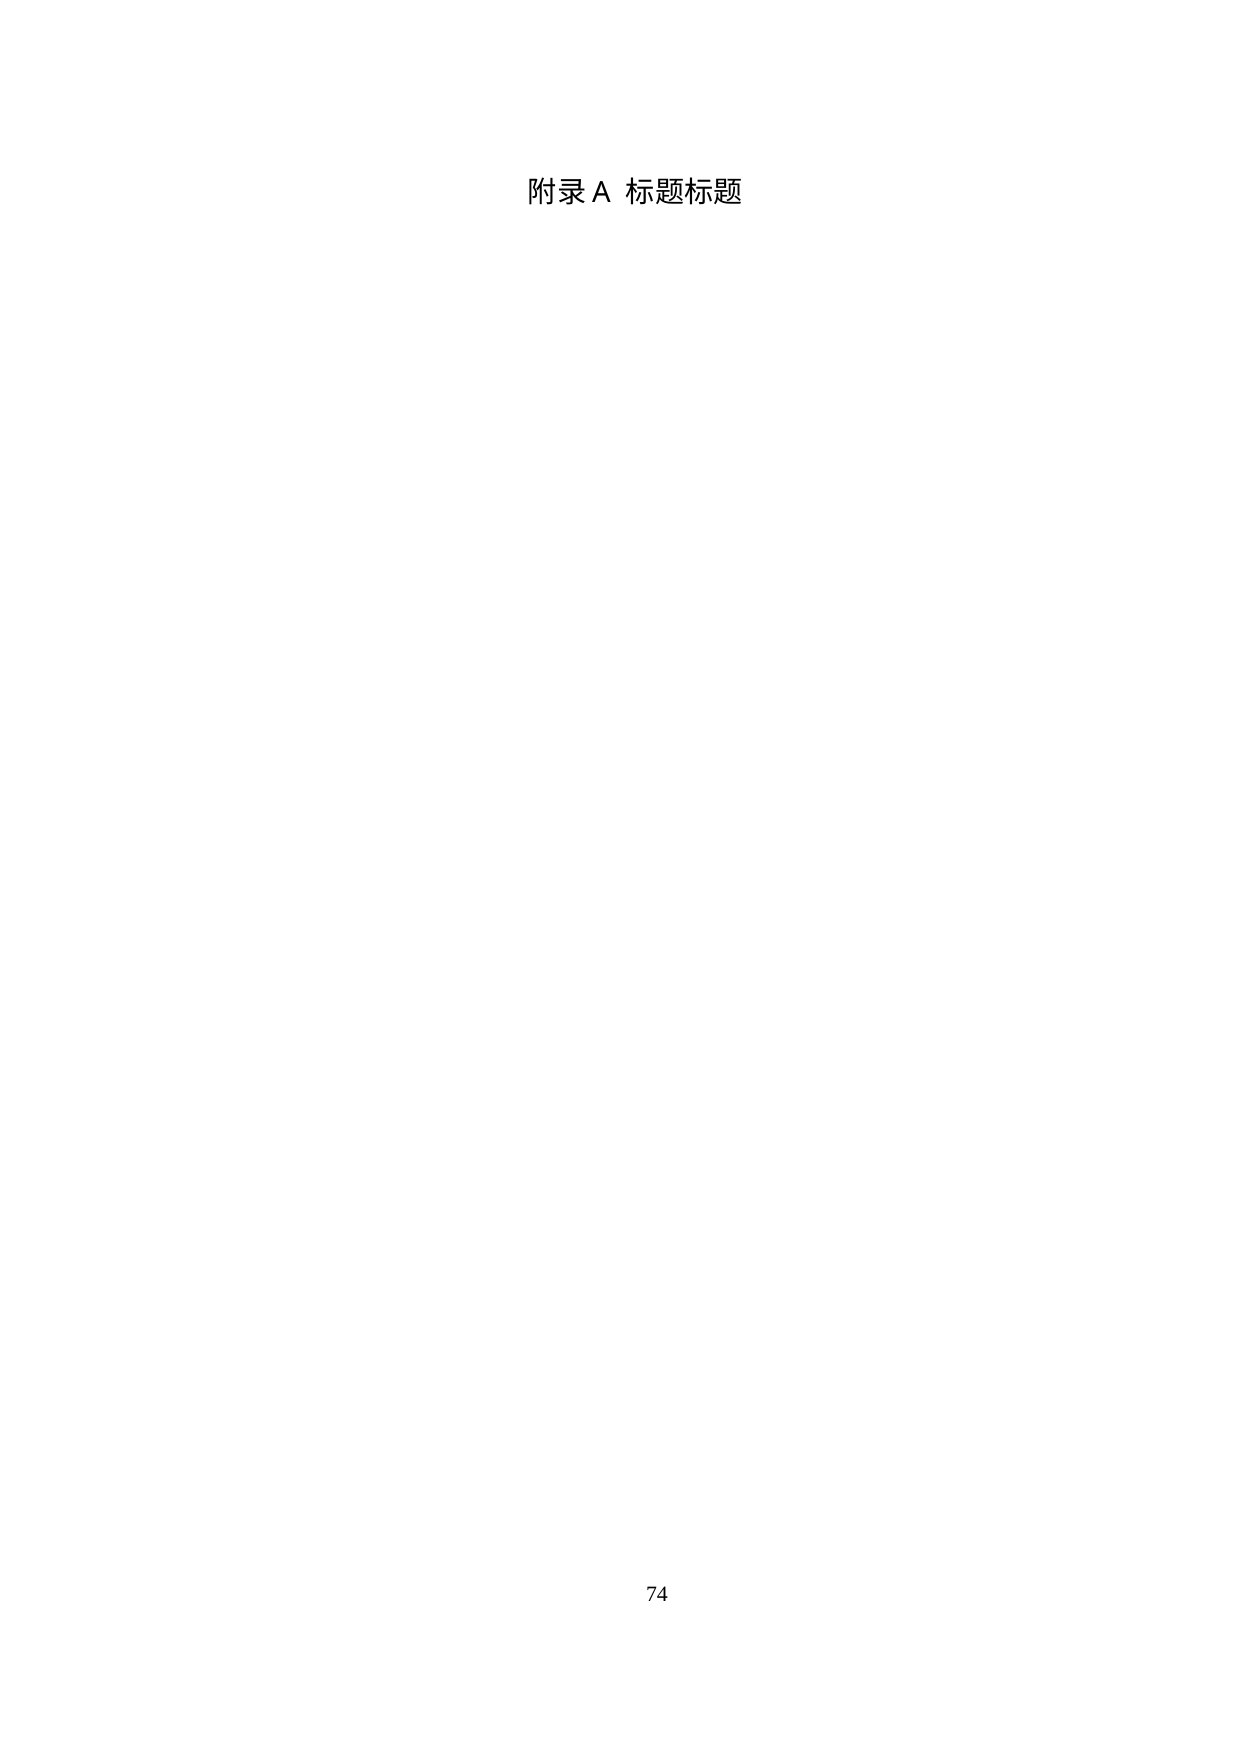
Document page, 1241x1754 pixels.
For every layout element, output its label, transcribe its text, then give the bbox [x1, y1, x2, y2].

text 附录A 标题标题 [171, 157, 1098, 224]
